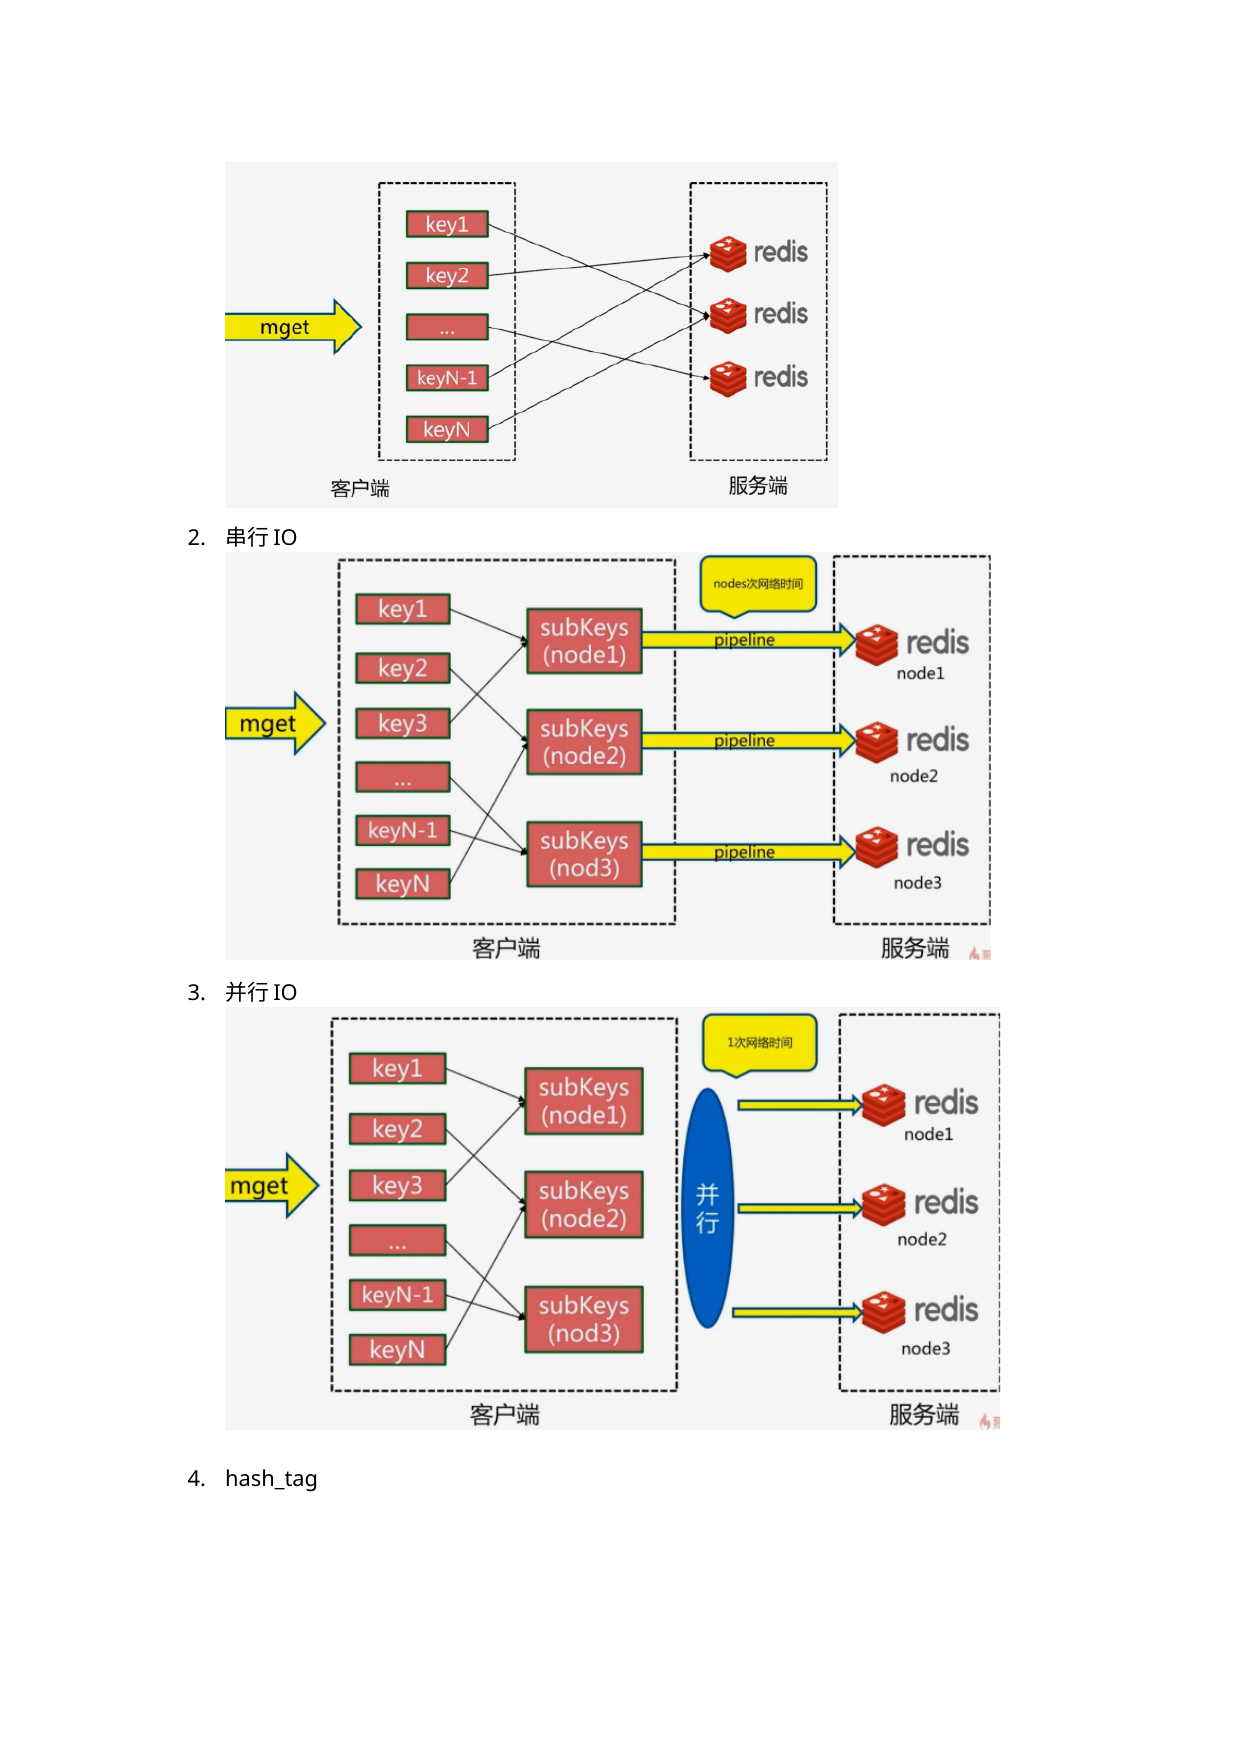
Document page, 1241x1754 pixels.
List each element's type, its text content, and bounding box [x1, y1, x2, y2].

list 串行IO [187, 519, 1053, 552]
list 并行IO [187, 974, 1053, 1007]
picture [225, 552, 991, 960]
list hash_tag [187, 1462, 1053, 1494]
picture [225, 1007, 1001, 1430]
picture [225, 162, 839, 508]
